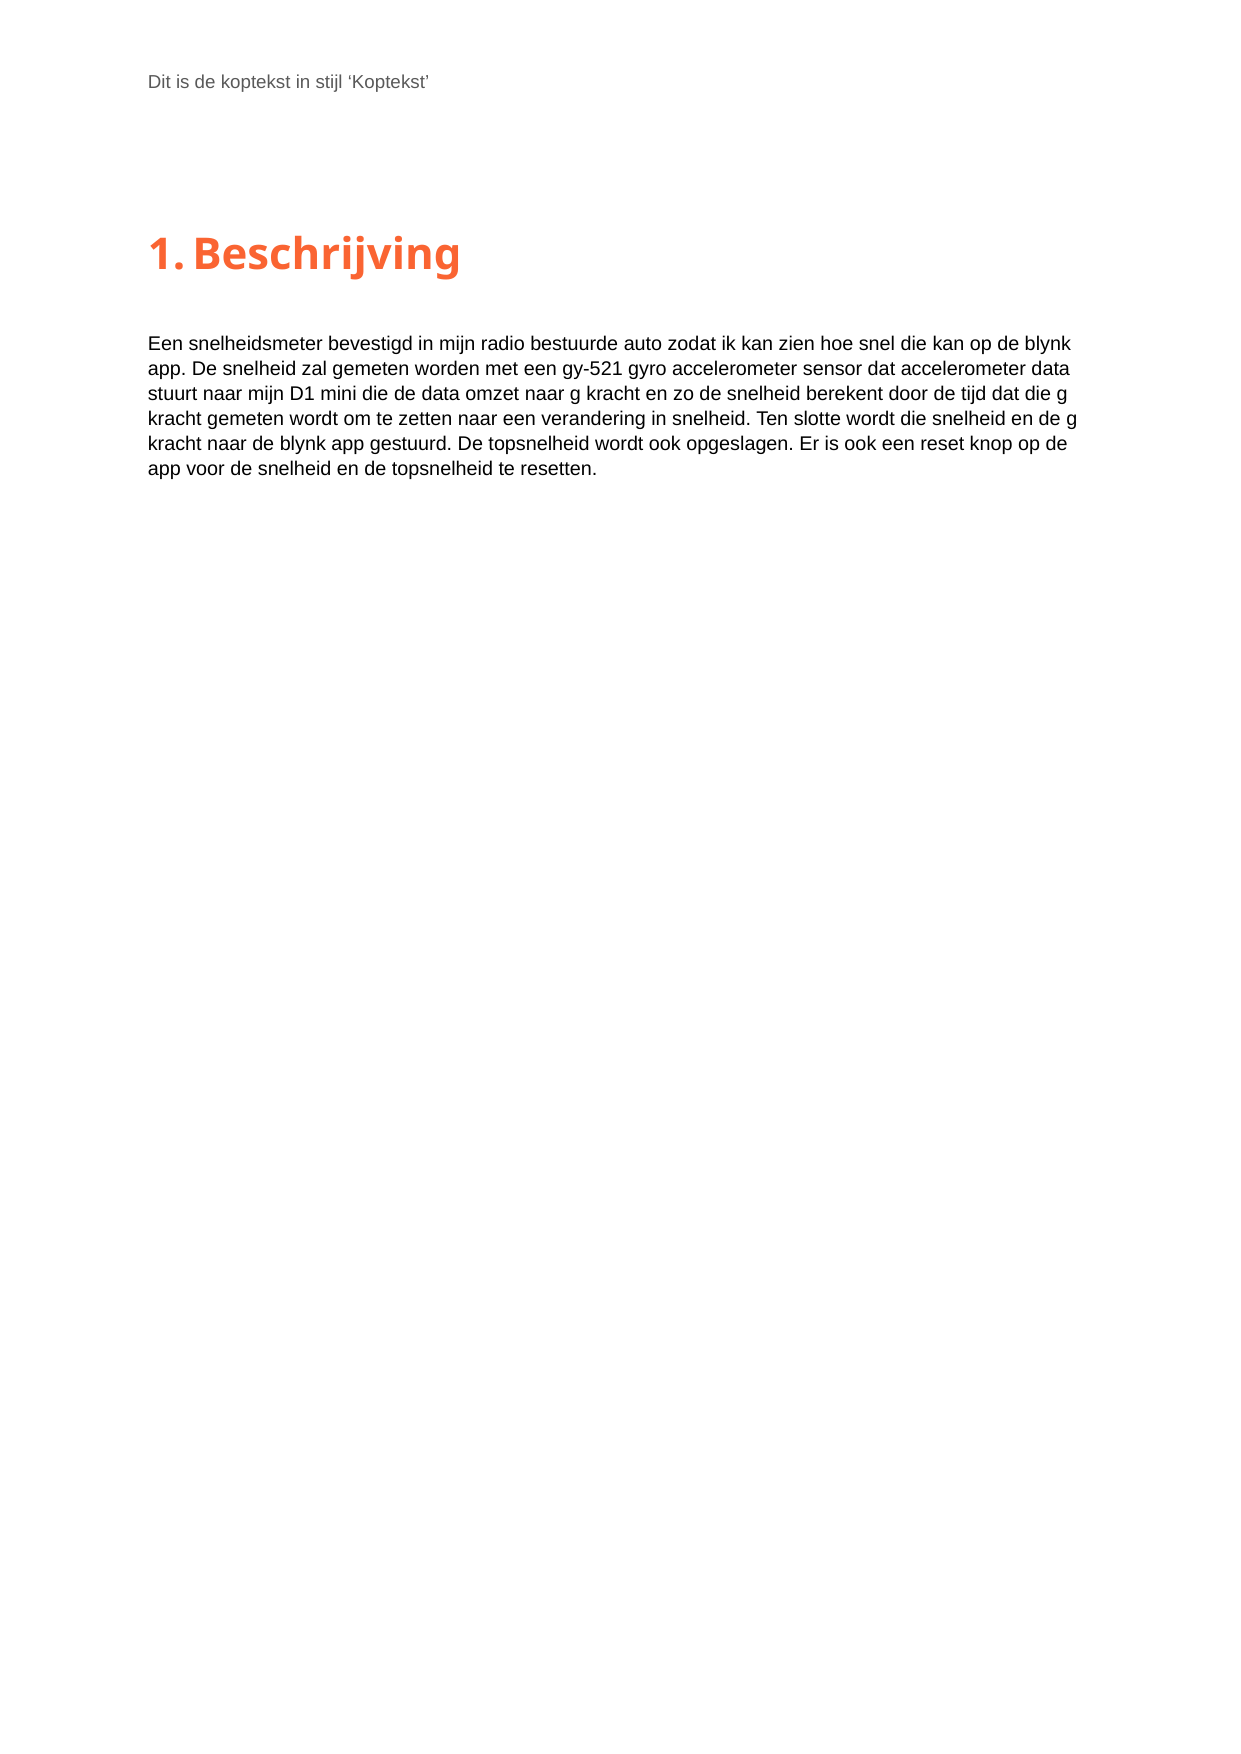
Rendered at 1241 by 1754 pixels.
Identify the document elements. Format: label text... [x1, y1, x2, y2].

subtitle Beschrijving [148, 223, 1092, 282]
text Een snelheidsmeter bevestigd in mijn radio bestuurde auto zodat ik kan zien hoe snel die kan op de blynk app. De snelheid zal gemeten worden met een gy-521 gyro accelerometer sensor dat accelerometer data stuurt naar mijn D1 mini die de data omzet naar g kracht en zo de snelheid berekent door de tijd dat die g kracht gemeten wordt om te zetten naar een verandering in snelheid. Ten slotte wordt die snelheid en de g kracht naar de blynk app gestuurd. De topsnelheid wordt ook opgeslagen. Er is ook een reset knop op de app voor de snelheid en de topsnelheid te resetten. [148, 332, 1092, 479]
